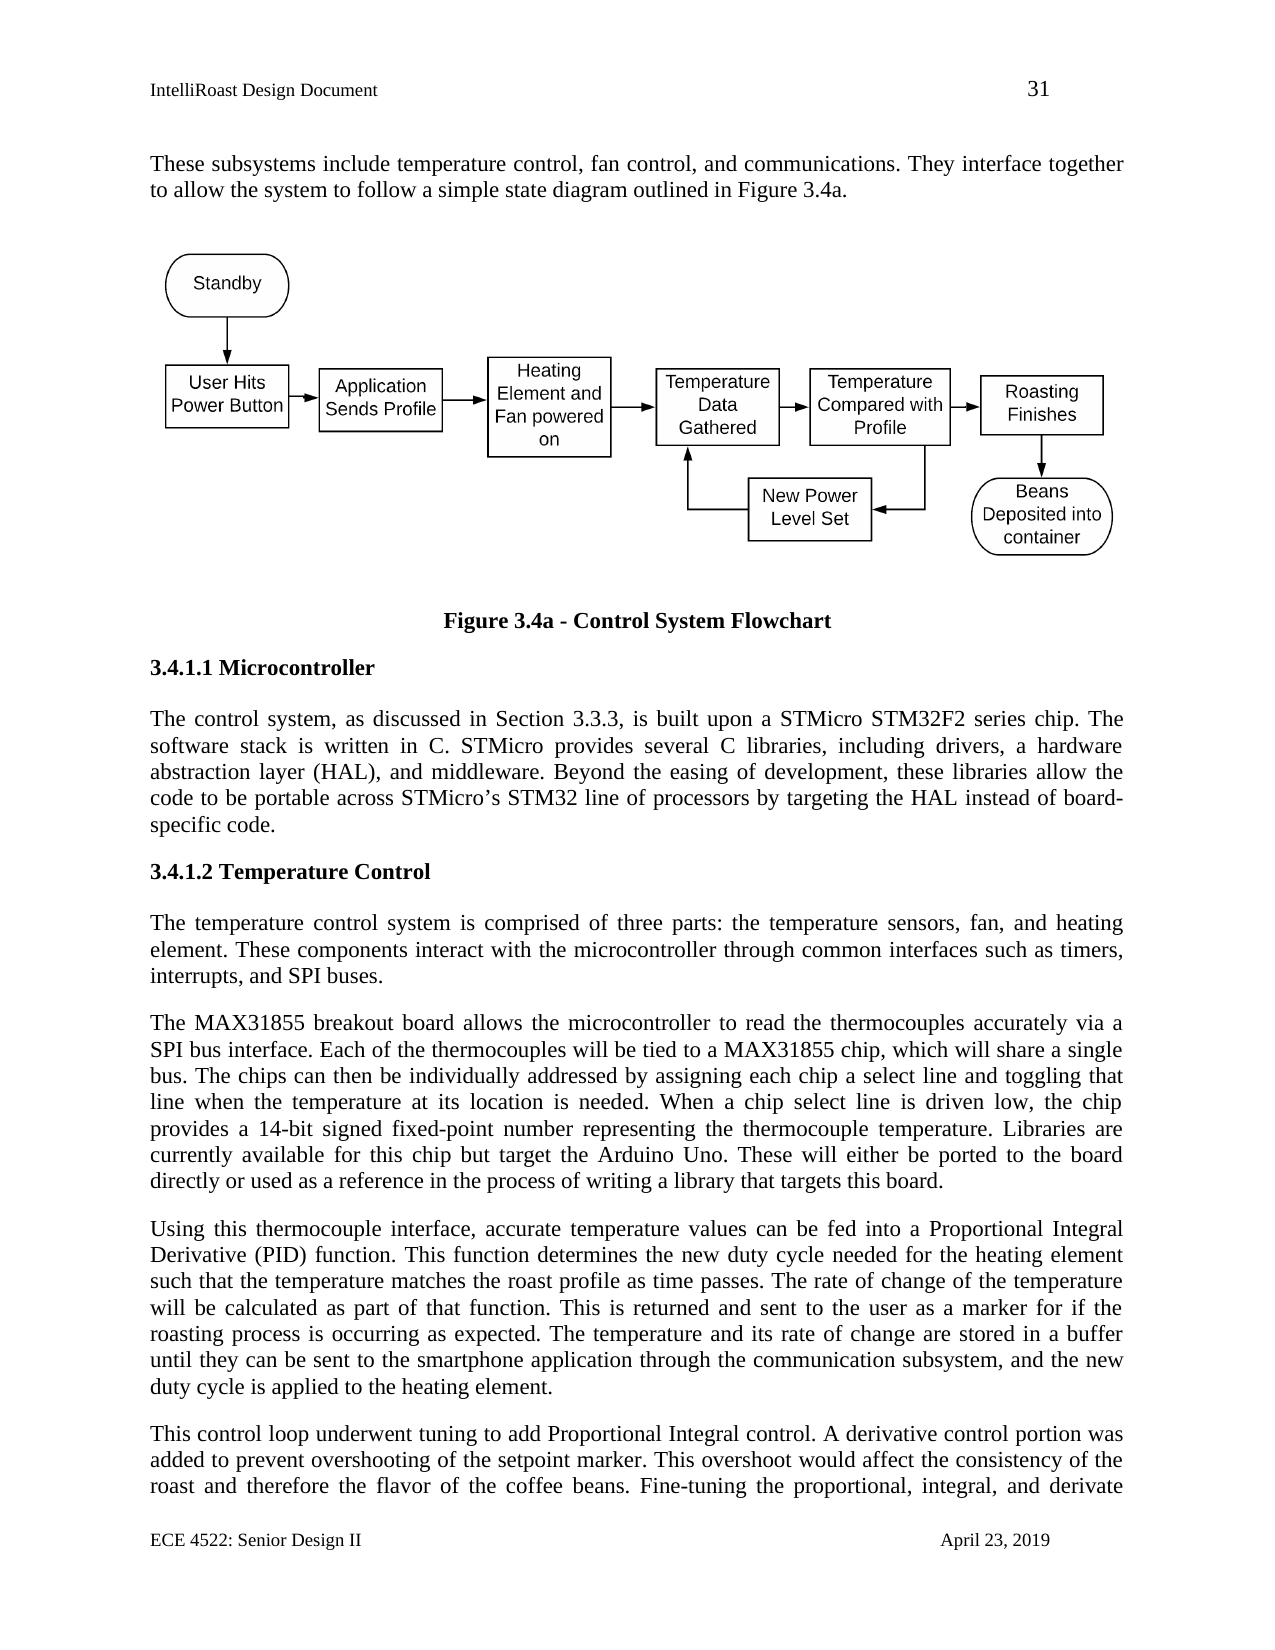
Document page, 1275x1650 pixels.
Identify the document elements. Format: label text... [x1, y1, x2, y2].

text Using this thermocouple interface, accurate temperature values can be fed into a Proportional Integral Derivative (PID) function. This function determines the new duty cycle needed for the heating element such that the temperature matches the roast profile as time passes. The rate of change of the temperature will be calculated as part of that function. This is returned and sent to the user as a marker for if the roasting process is occurring as expected. The temperature and its rate of change are stored in a buffer until they can be sent to the smartphone application through the communication subsystem, and the new duty cycle is applied to the heating element. [150, 1214, 1125, 1399]
text These subsystems include temperature control, fan control, and communications. They interface together to allow the system to follow a simple state diagram outlined in Figure 3.4a. [150, 150, 1125, 203]
text 3.4.1.2 Temperature Control [150, 858, 1125, 884]
text Figure 3.4a - Control System Flowchart [150, 607, 1125, 633]
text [150, 1420, 1125, 1499]
text The control system, as discussed in Section 3.3.3, is built upon a STMicro STM32F2 series chip. The software stack is written in C. STMicro provides several C libraries, including drivers, a hardware abstraction layer (HAL), and middleware. Beyond the easing of development, these libraries allow the code to be portable across STMicro’s STM32 line of processors by targeting the HAL instead of board-specific code. [150, 705, 1125, 837]
picture [150, 223, 1125, 586]
text The MAX31855 breakout board allows the microcontroller to read the thermocouples accurately via a SPI bus interface. Each of the thermocouples will be tied to a MAX31855 chip, which will share a single bus. The chips can then be individually addressed by assigning each chip a select line and toggling that line when the temperature at its location is needed. When a chip select line is driven low, the chip provides a 14-bit signed fixed-point number representing the thermocouple temperature. Libraries are currently available for this chip but target the Arduino Uno. These will either be ported to the board directly or used as a reference in the process of writing a library that targets this board. [150, 1009, 1125, 1194]
text 3.4.1.1 Microcontroller [150, 654, 1125, 680]
text The temperature control system is comprised of three parts: the temperature sensors, fan, and heating element. These components interact with the microcontroller through common interfaces such as timers, interrupts, and SPI buses. [150, 909, 1125, 988]
